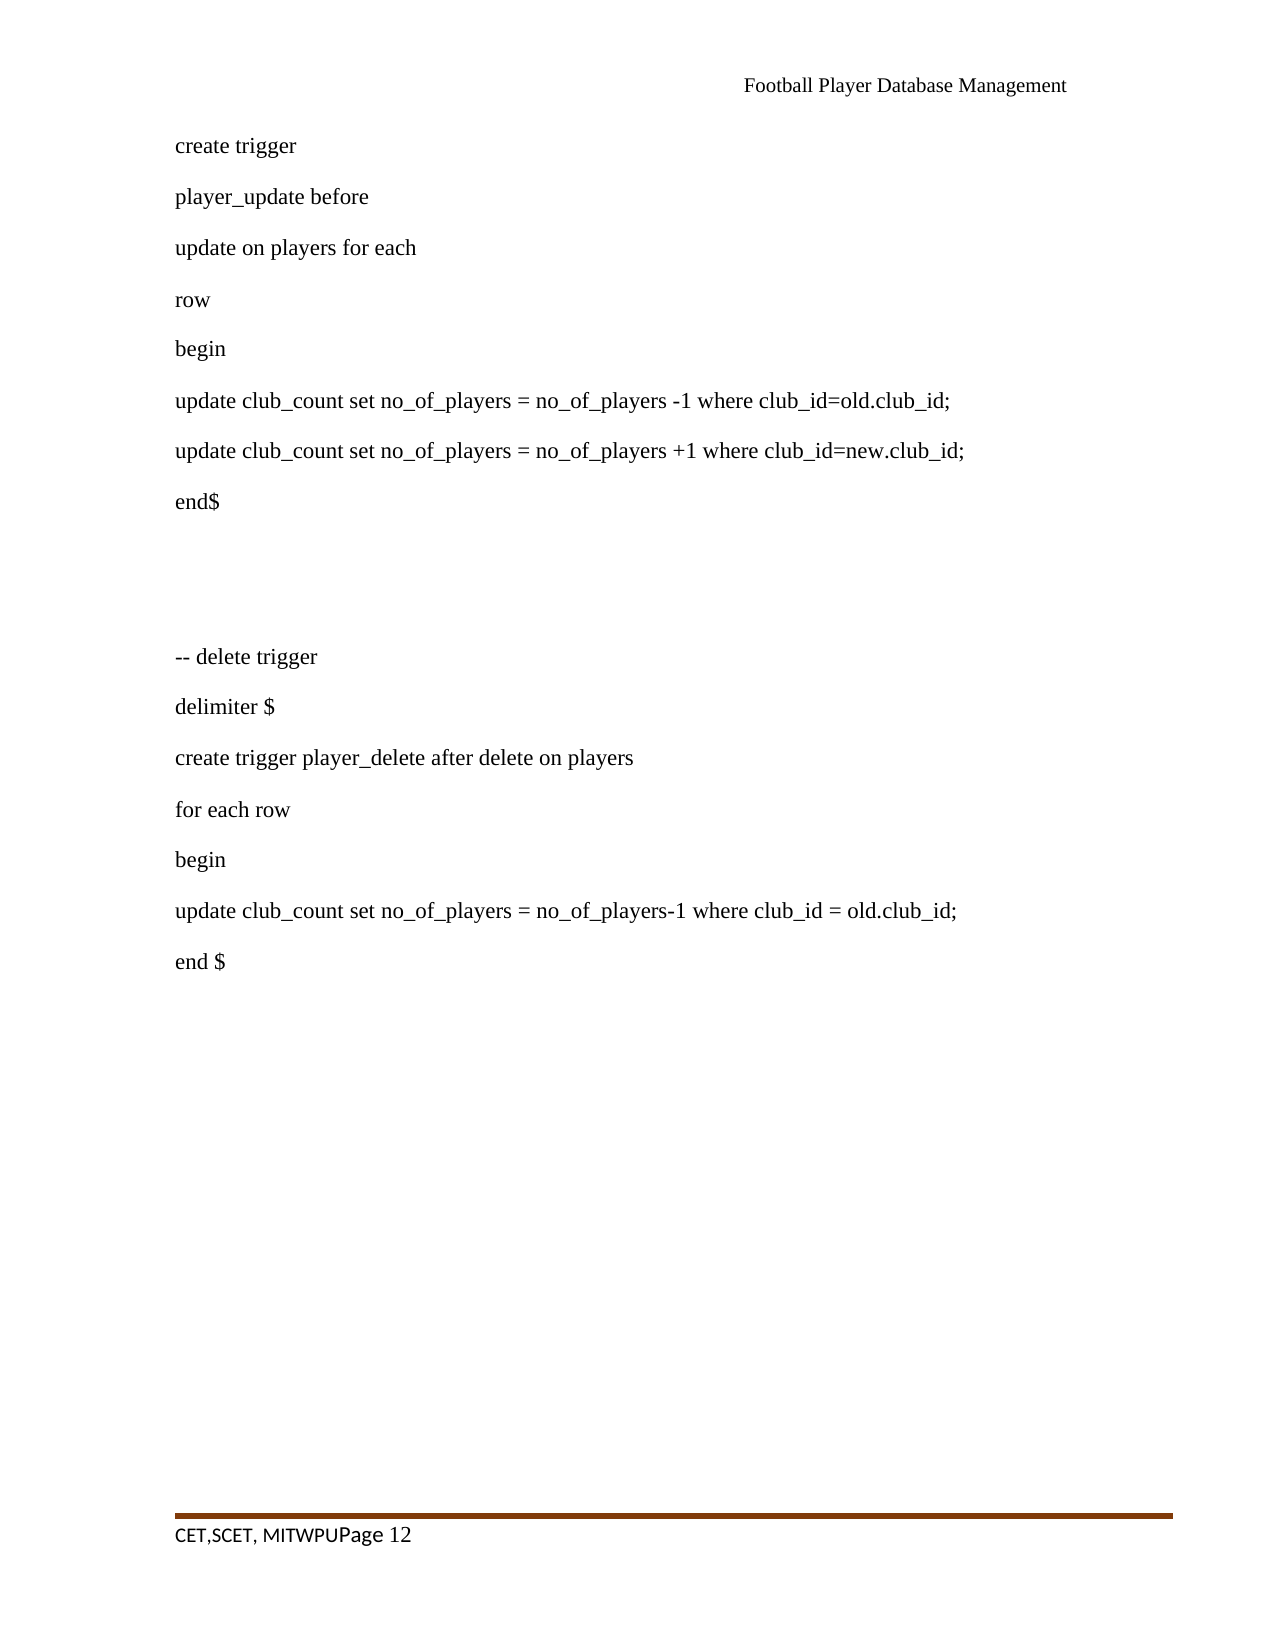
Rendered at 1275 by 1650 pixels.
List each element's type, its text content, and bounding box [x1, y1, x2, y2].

text -- delete trigger delimiter $ [175, 643, 320, 719]
text begin [175, 337, 1219, 362]
text begin [175, 847, 1219, 873]
text create trigger player_delete after delete on players for each row [175, 744, 655, 822]
text update club_count set no_of_players = no_of_players -1 where club_id=old.club_id; update club_count set no_of_players = no_of_players +1 where club_id=new.club_id; end$ [175, 387, 981, 515]
text create trigger player_update before update on players for each row [175, 132, 432, 312]
text update club_count set no_of_players = no_of_players-1 where club_id = old.club_id; end $ [175, 897, 981, 975]
